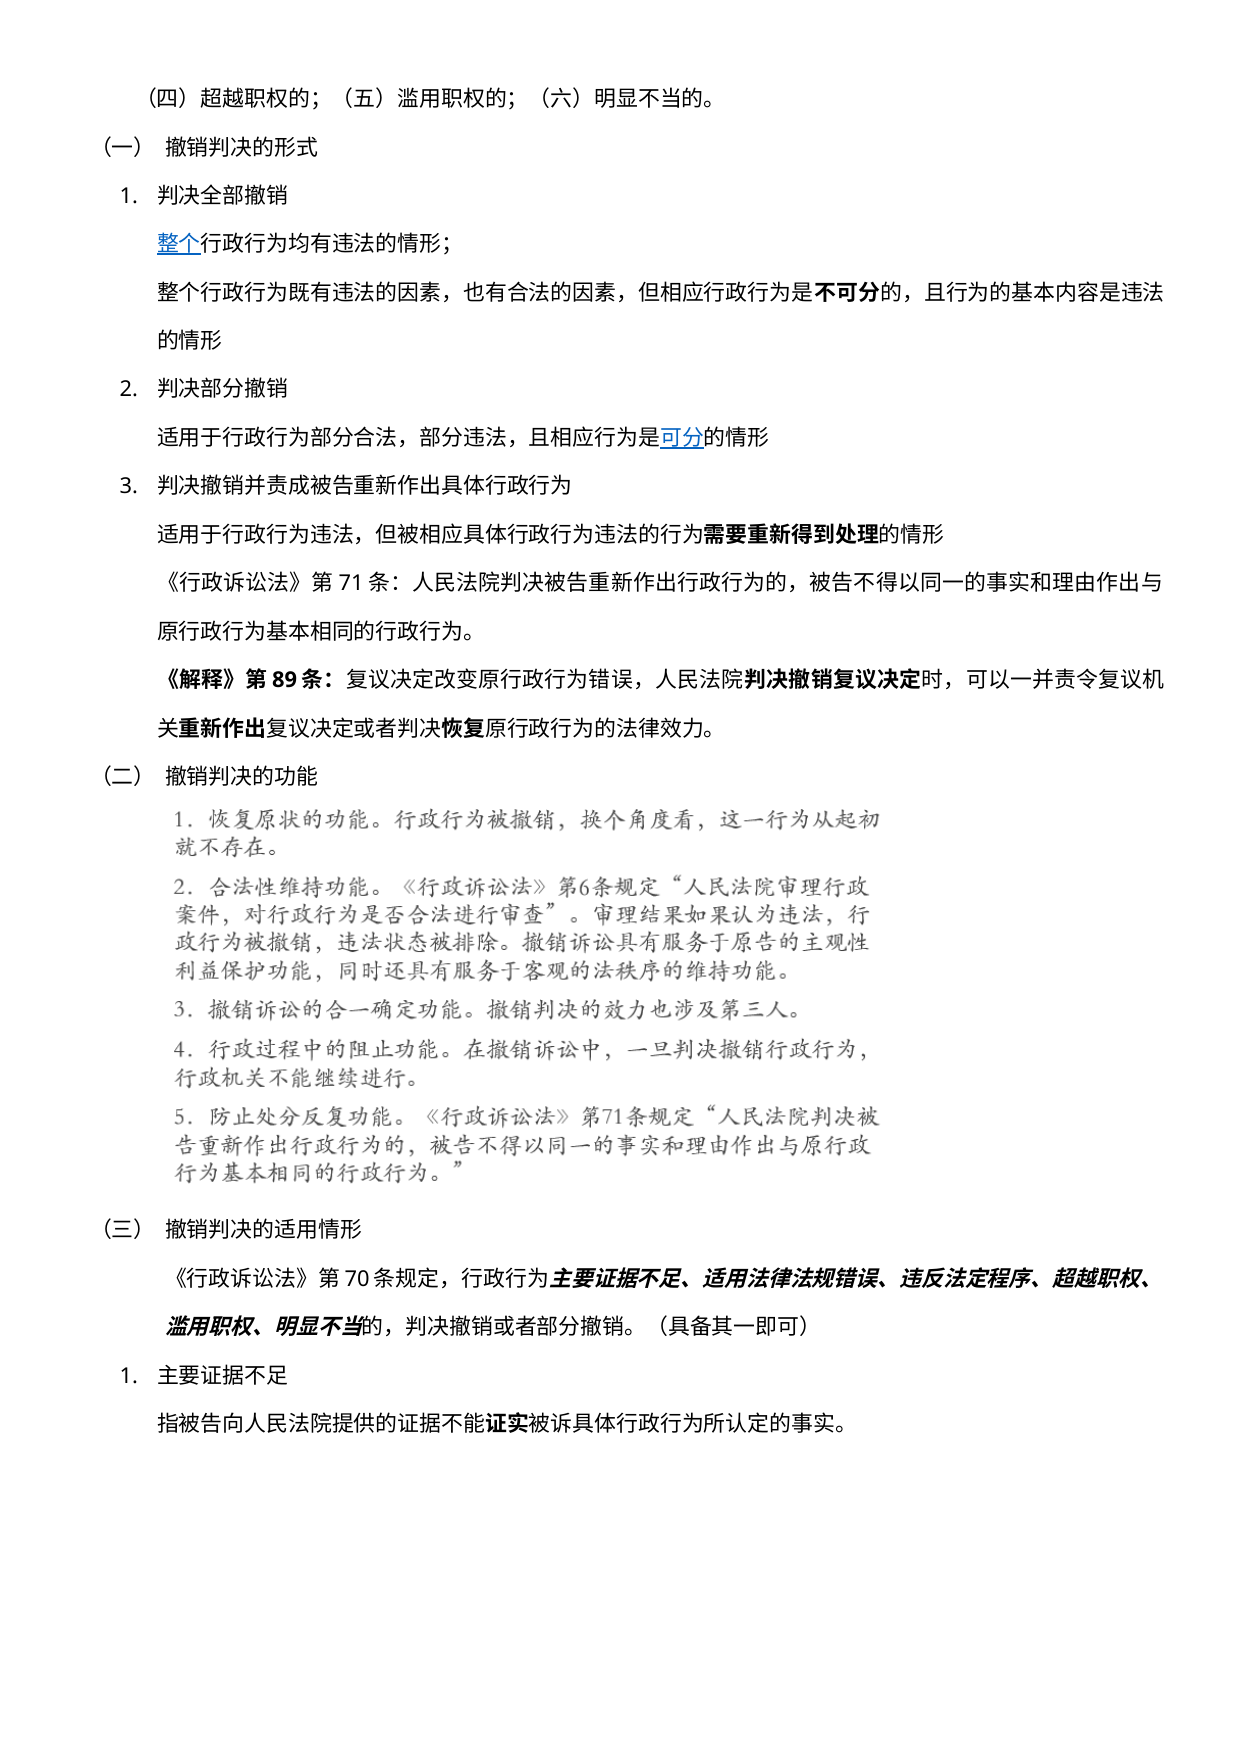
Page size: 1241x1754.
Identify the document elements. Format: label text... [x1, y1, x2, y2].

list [135, 81, 1165, 113]
list 适用于行政行为部分合法，部分违法，且相应行为是可分的情形 [157, 419, 1165, 452]
list 撤销判决的适用情形 [90, 1212, 1165, 1244]
list 撤销判决的功能 [90, 759, 1165, 791]
list 《行政诉讼法》第71条：人民法院判决被告重新作出行政行为的，被告不得以同一的事实和理由作出与原行政行为基本相同的行政行为。 [157, 564, 1165, 646]
list 《解释》第89条：复议决定改变原行政行为错误，人民法院判决撤销复议决定时，可以一并责令复议机关重新作出复议决定或者判决恢复原行政行为的法律效力。 [157, 662, 1165, 743]
list 整个行政行为既有违法的因素，也有合法的因素，但相应行政行为是不可分的，且行为的基本内容是违法的情形 [157, 274, 1165, 355]
list 主要证据不足 [119, 1357, 1165, 1390]
list 整个行政行为均有违法的情形； [157, 226, 1165, 258]
picture [164, 807, 914, 1189]
list 指被告向人民法院提供的证据不能证实被诉具体行政行为所认定的事实。 [157, 1406, 1165, 1438]
list 判决部分撤销 [119, 371, 1165, 404]
list 撤销判决的形式 [90, 129, 1165, 162]
list 《行政诉讼法》第70条规定，行政行为主要证据不足、适用法律法规错误、违反法定程序、超越职权、滥用职权、明显不当的，判决撤销或者部分撤销。（具备其一即可） [165, 1260, 1165, 1341]
list 判决撤销并责成被告重新作出具体行政行为 [119, 468, 1165, 500]
list 适用于行政行为违法，但被相应具体行政行为违法的行为需要重新得到处理的情形 [157, 516, 1165, 549]
list 判决全部撤销 [119, 177, 1165, 210]
